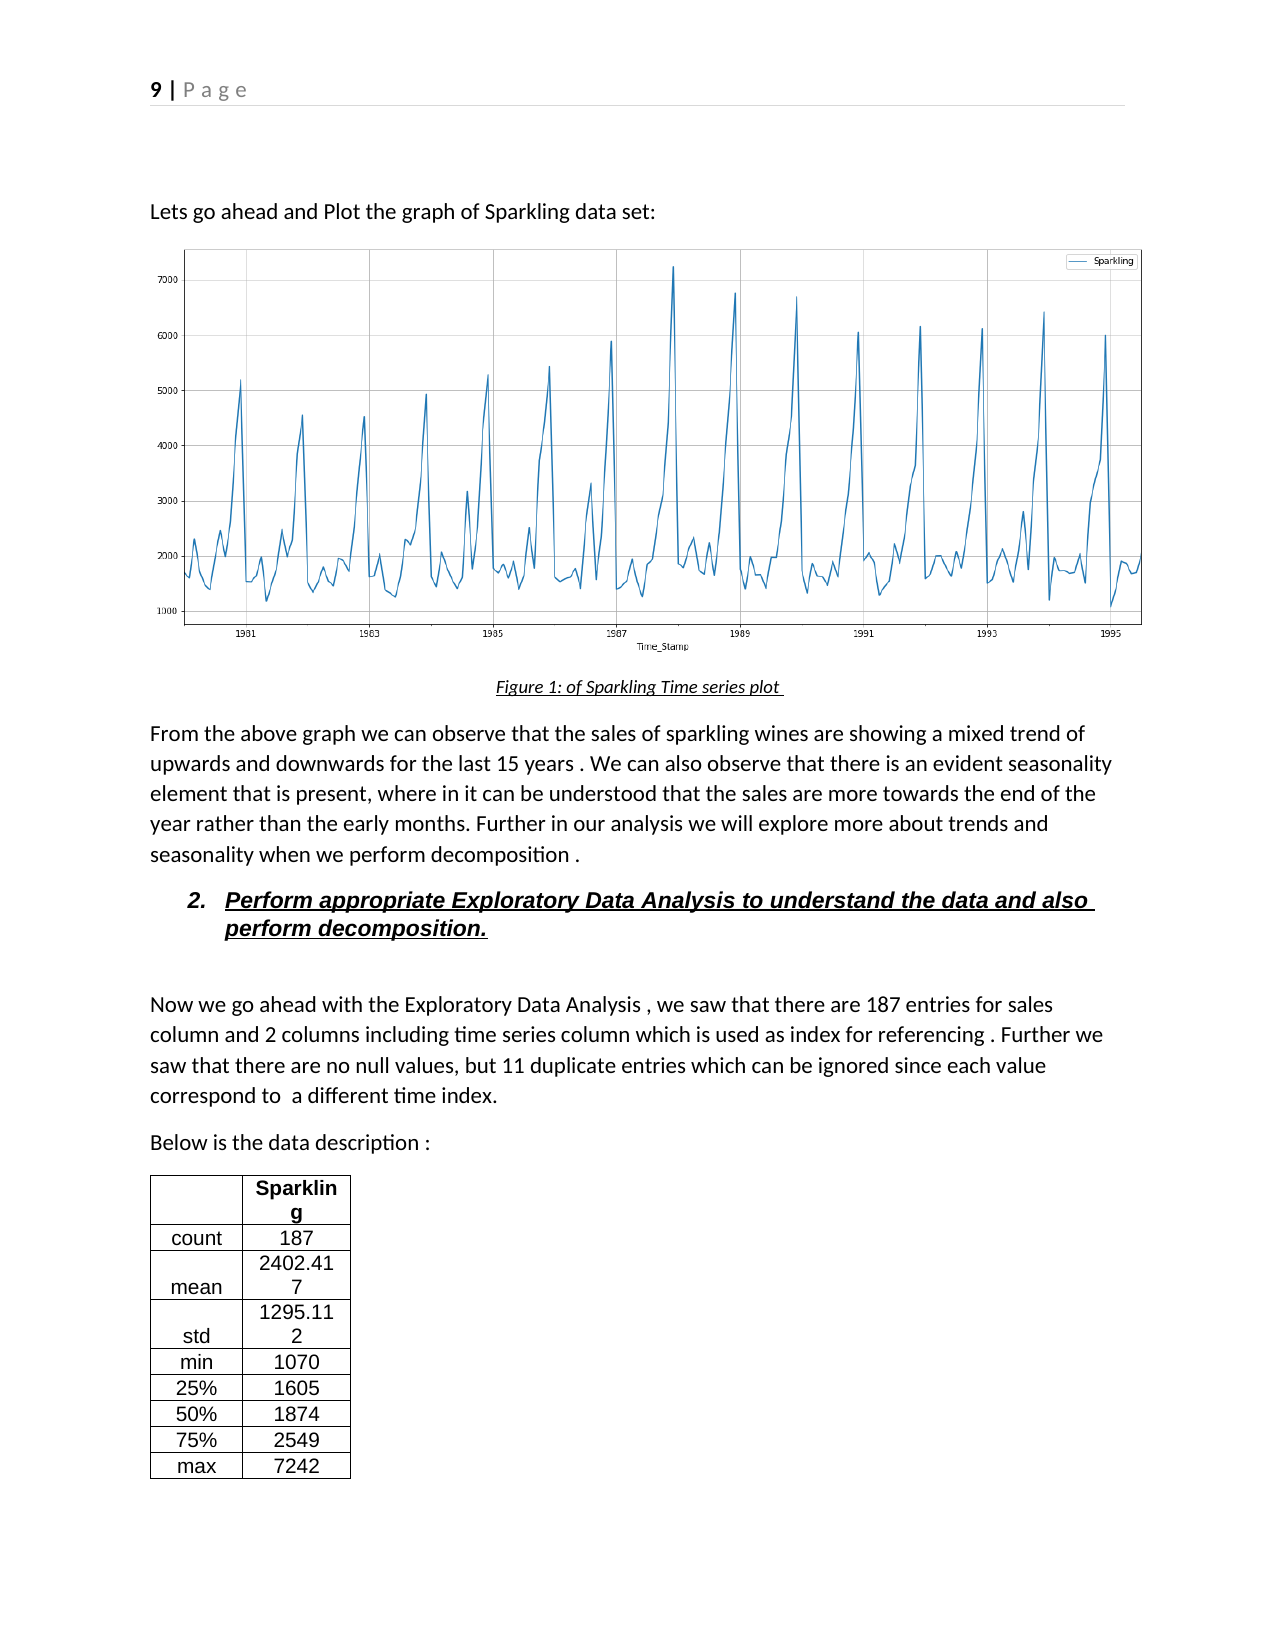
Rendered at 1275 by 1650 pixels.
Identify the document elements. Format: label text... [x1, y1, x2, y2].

table_header [151, 1176, 242, 1224]
table_cell 2549 [243, 1427, 350, 1452]
table_cell min [151, 1349, 242, 1374]
table_cell 1874 [243, 1401, 350, 1426]
table_cell 50% [151, 1401, 242, 1426]
table_cell 25% [151, 1375, 242, 1400]
subtitle Perform appropriate Exploratory Data Analysis to understand the data and also perform decomposition. [187, 887, 1125, 941]
table_cell 75% [151, 1427, 242, 1452]
table_cell 1070 [243, 1349, 350, 1374]
table_cell 1295.112 [243, 1300, 350, 1348]
table_cell 187 [243, 1225, 350, 1250]
text Figure 1: of Sparkling Time series plot [150, 675, 1125, 698]
text Now we go ahead with the Exploratory Data Analysis , we saw that there are 187 entries for sales column and 2 columns including time series column which is used as index for referencing . Further we saw that there are no null values, but 11 duplicate entries which can be ignored since each value correspond to a different time index. [150, 990, 1125, 1109]
table_cell max [151, 1453, 242, 1478]
table_cell 7242 [243, 1453, 350, 1478]
text Lets go ahead and Plot the graph of Sparkling data set: [150, 197, 1125, 225]
table_cell mean [151, 1251, 242, 1299]
table_cell std [151, 1300, 242, 1348]
text From the above graph we can observe that the sales of sparkling wines are showing a mixed trend of upwards and downwards for the last 15 years . We can also observe that there is an evident seasonality element that is present, where in it can be understood that the sales are more towards the end of the year rather than the early months. Further in our analysis we will explore more about trends and seasonality when we perform decomposition . [150, 719, 1125, 868]
table_cell 1605 [243, 1375, 350, 1400]
table_cell count [151, 1225, 242, 1250]
table_cell 2402.417 [243, 1251, 350, 1299]
table_header Sparkling [243, 1176, 350, 1224]
text Below is the data description : [150, 1128, 1125, 1156]
picture [150, 243, 1147, 657]
